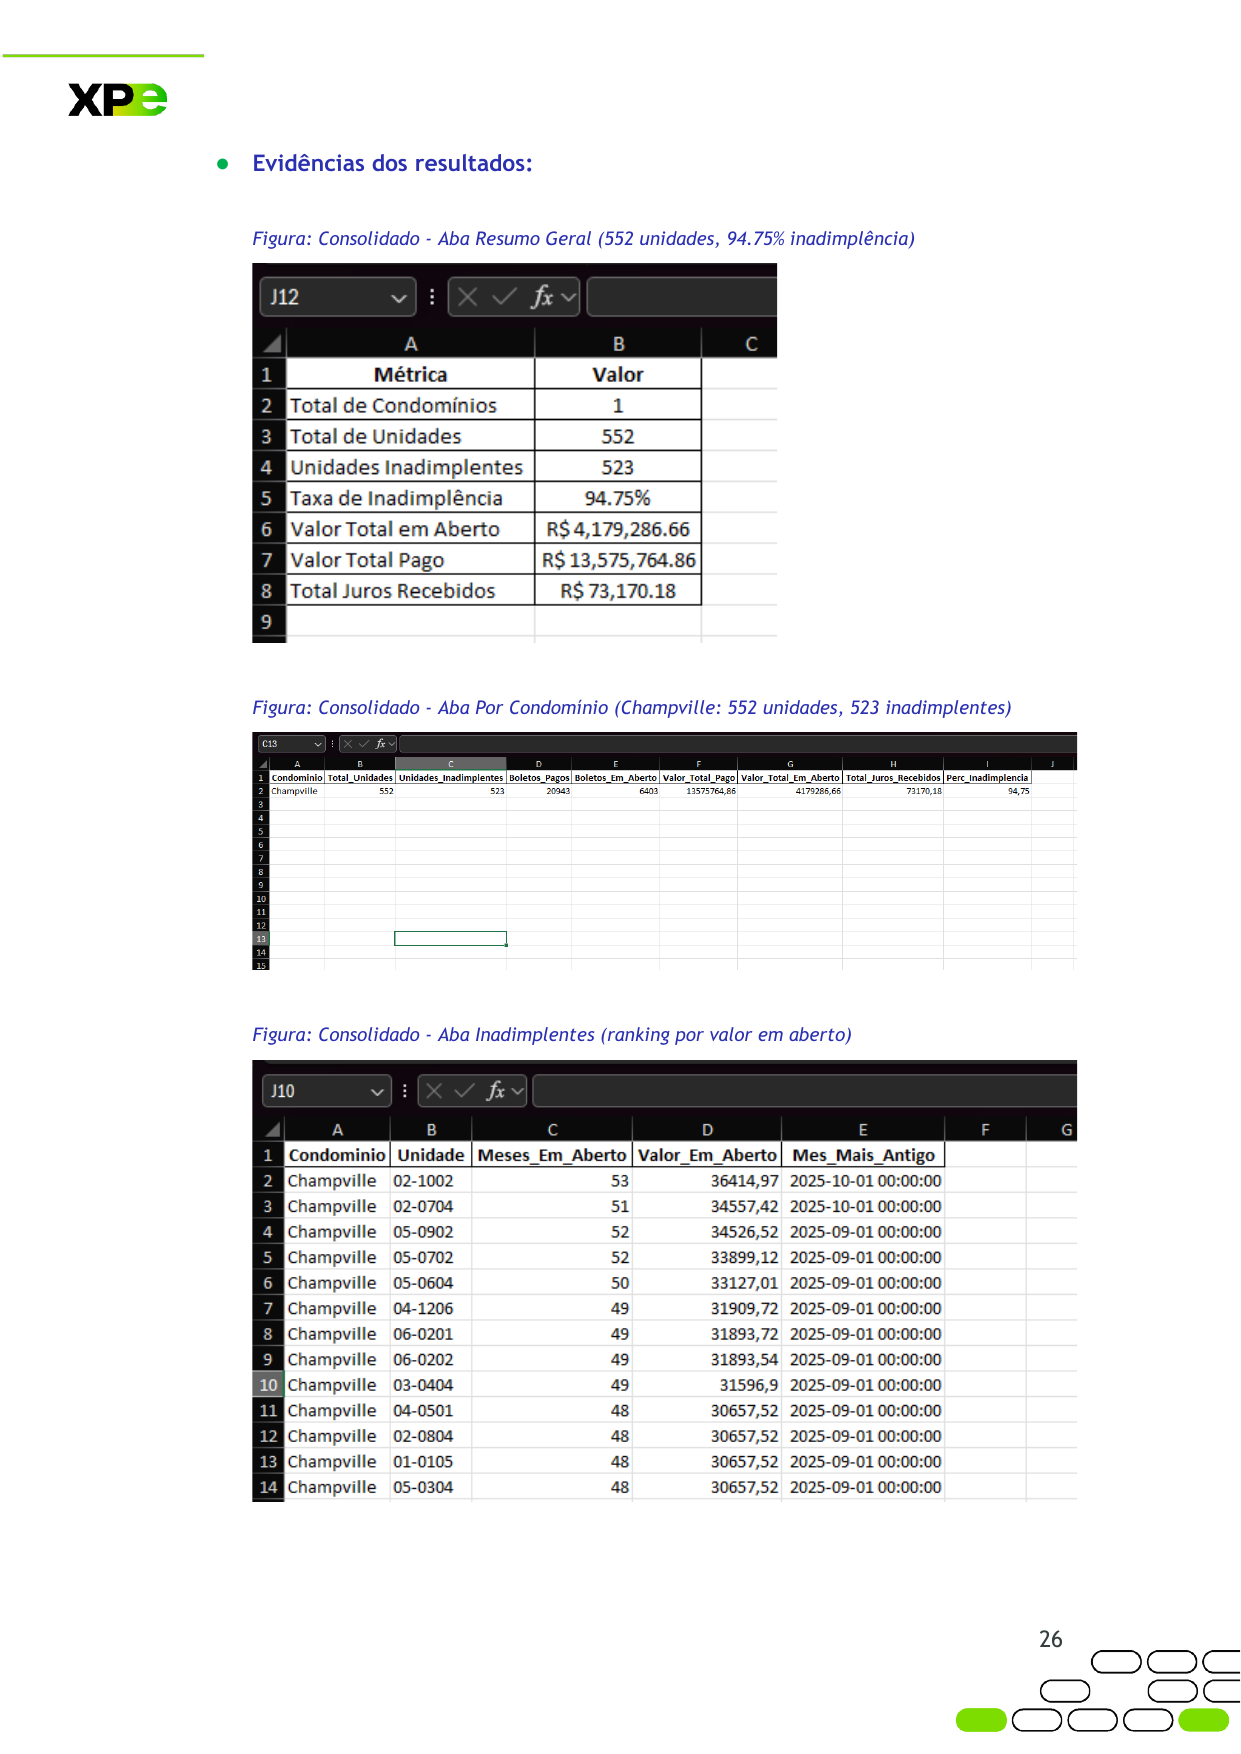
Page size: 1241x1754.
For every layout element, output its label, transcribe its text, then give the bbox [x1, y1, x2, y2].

picture [252, 732, 1078, 970]
picture [252, 263, 778, 643]
picture [955, 1650, 1241, 1732]
picture [252, 1060, 1078, 1502]
picture [2, 51, 205, 148]
